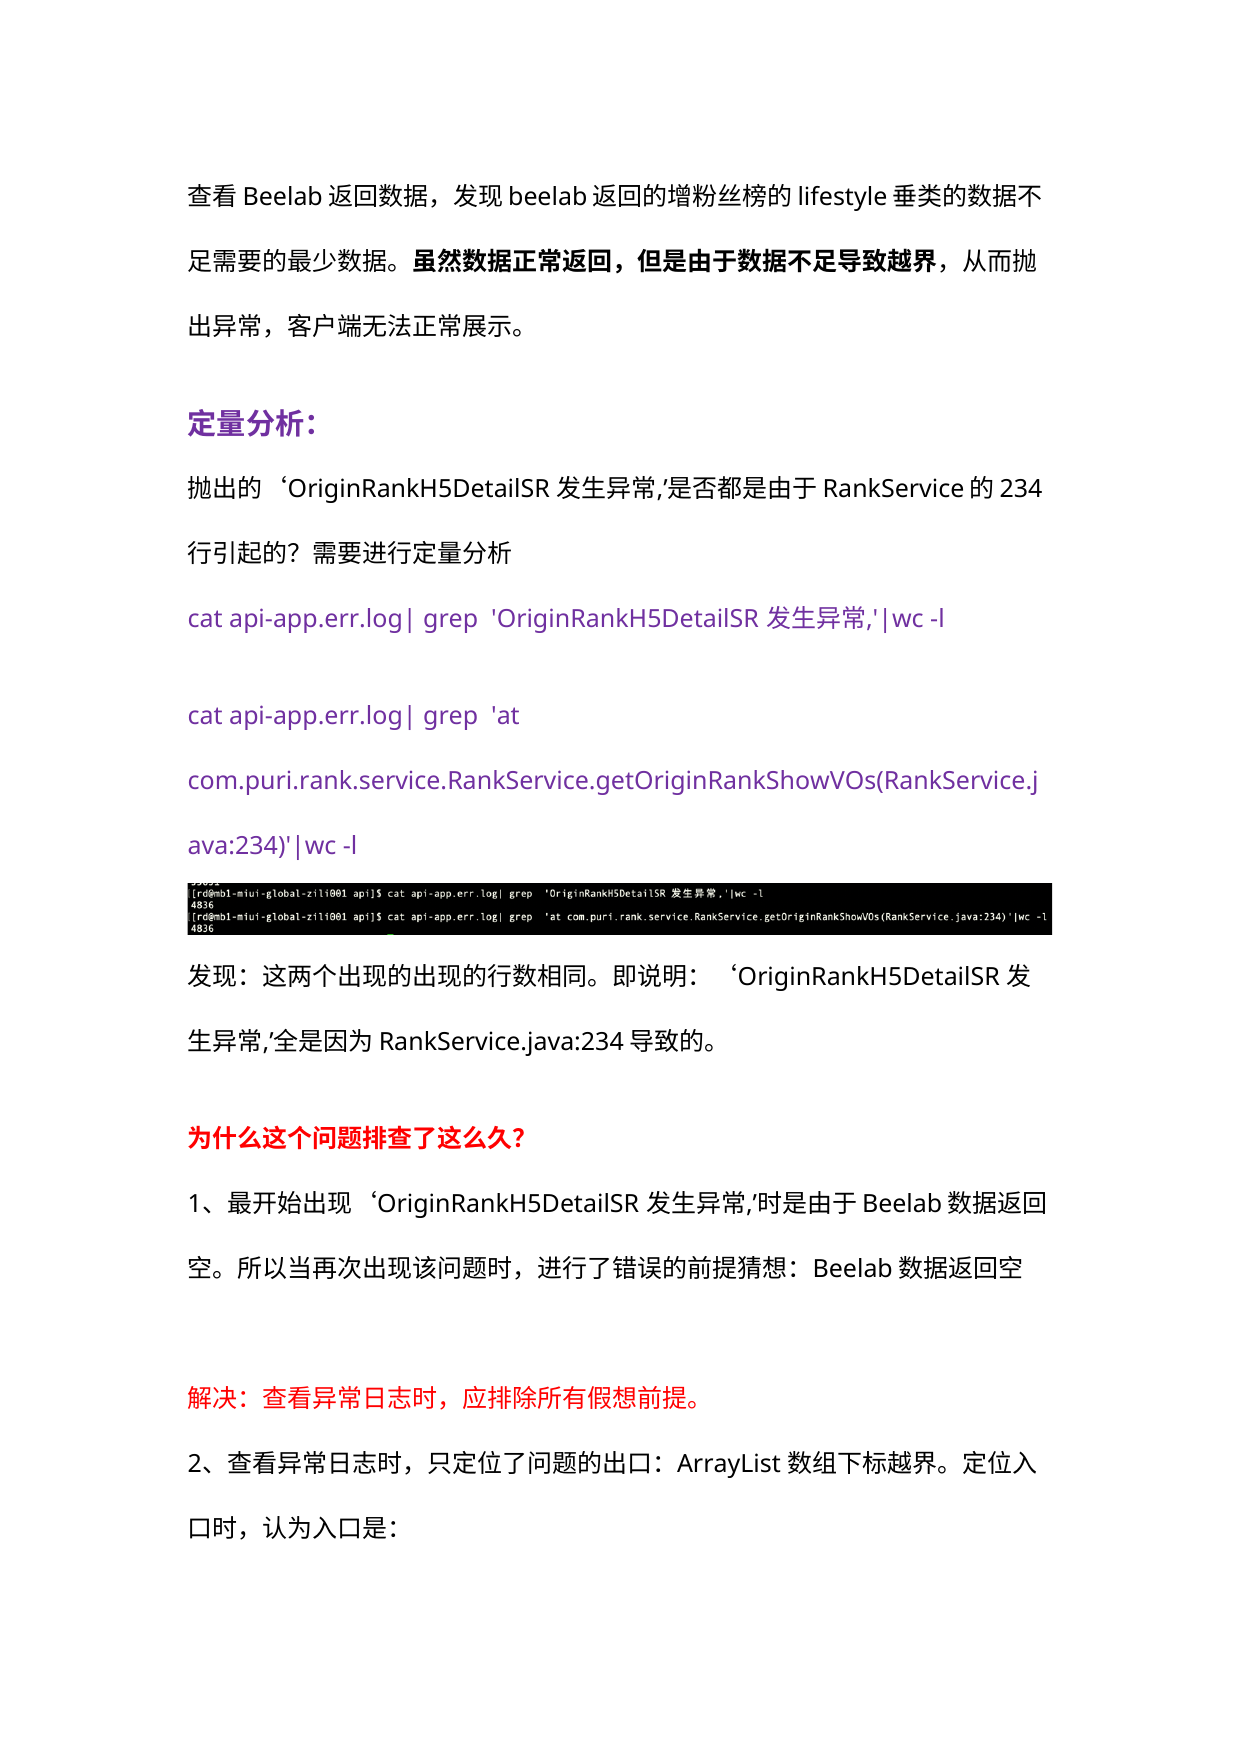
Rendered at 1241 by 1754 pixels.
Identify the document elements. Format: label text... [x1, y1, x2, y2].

text cat api-app.err.log| grep 'OriginRankH5DetailSR 发生异常,'|wc -l [187, 584, 1053, 649]
text 为什么这个问题排查了这么久？ [187, 1104, 1053, 1169]
text 解决：查看异常日志时，应排除所有假想前提。 [187, 1364, 1053, 1429]
text 2、查看异常日志时，只定位了问题的出口：ArrayList 数组下标越界。定位入口时，认为入口是： [187, 1429, 1053, 1559]
text 发现：这两个出现的出现的行数相同。即说明：‘OriginRankH5DetailSR 发生异常,’全是因为RankService.java:234导致的。 [187, 942, 1053, 1072]
text 1、最开始出现‘OriginRankH5DetailSR 发生异常,’时是由于Beelab数据返回空。所以当再次出现该问题时，进行了错误的前提猜想：Beelab数据返回空 [187, 1169, 1053, 1299]
text 抛出的‘OriginRankH5DetailSR 发生异常,’是否都是由于RankService的234行引起的？需要进行定量分析 [187, 454, 1053, 584]
text 定量分析： [187, 389, 1053, 454]
picture [187, 883, 1053, 935]
text 查看Beelab返回数据，发现beelab返回的增粉丝榜的lifestyle垂类的数据不足需要的最少数据。虽然数据正常返回，但是由于数据不足导致越界，从而抛出异常，客户端无法正常展示。 [187, 162, 1053, 357]
text cat api-app.err.log| grep 'at com.puri.rank.service.RankService.getOriginRankShowVOs(RankService.java:234)'|wc -l [187, 682, 1053, 877]
